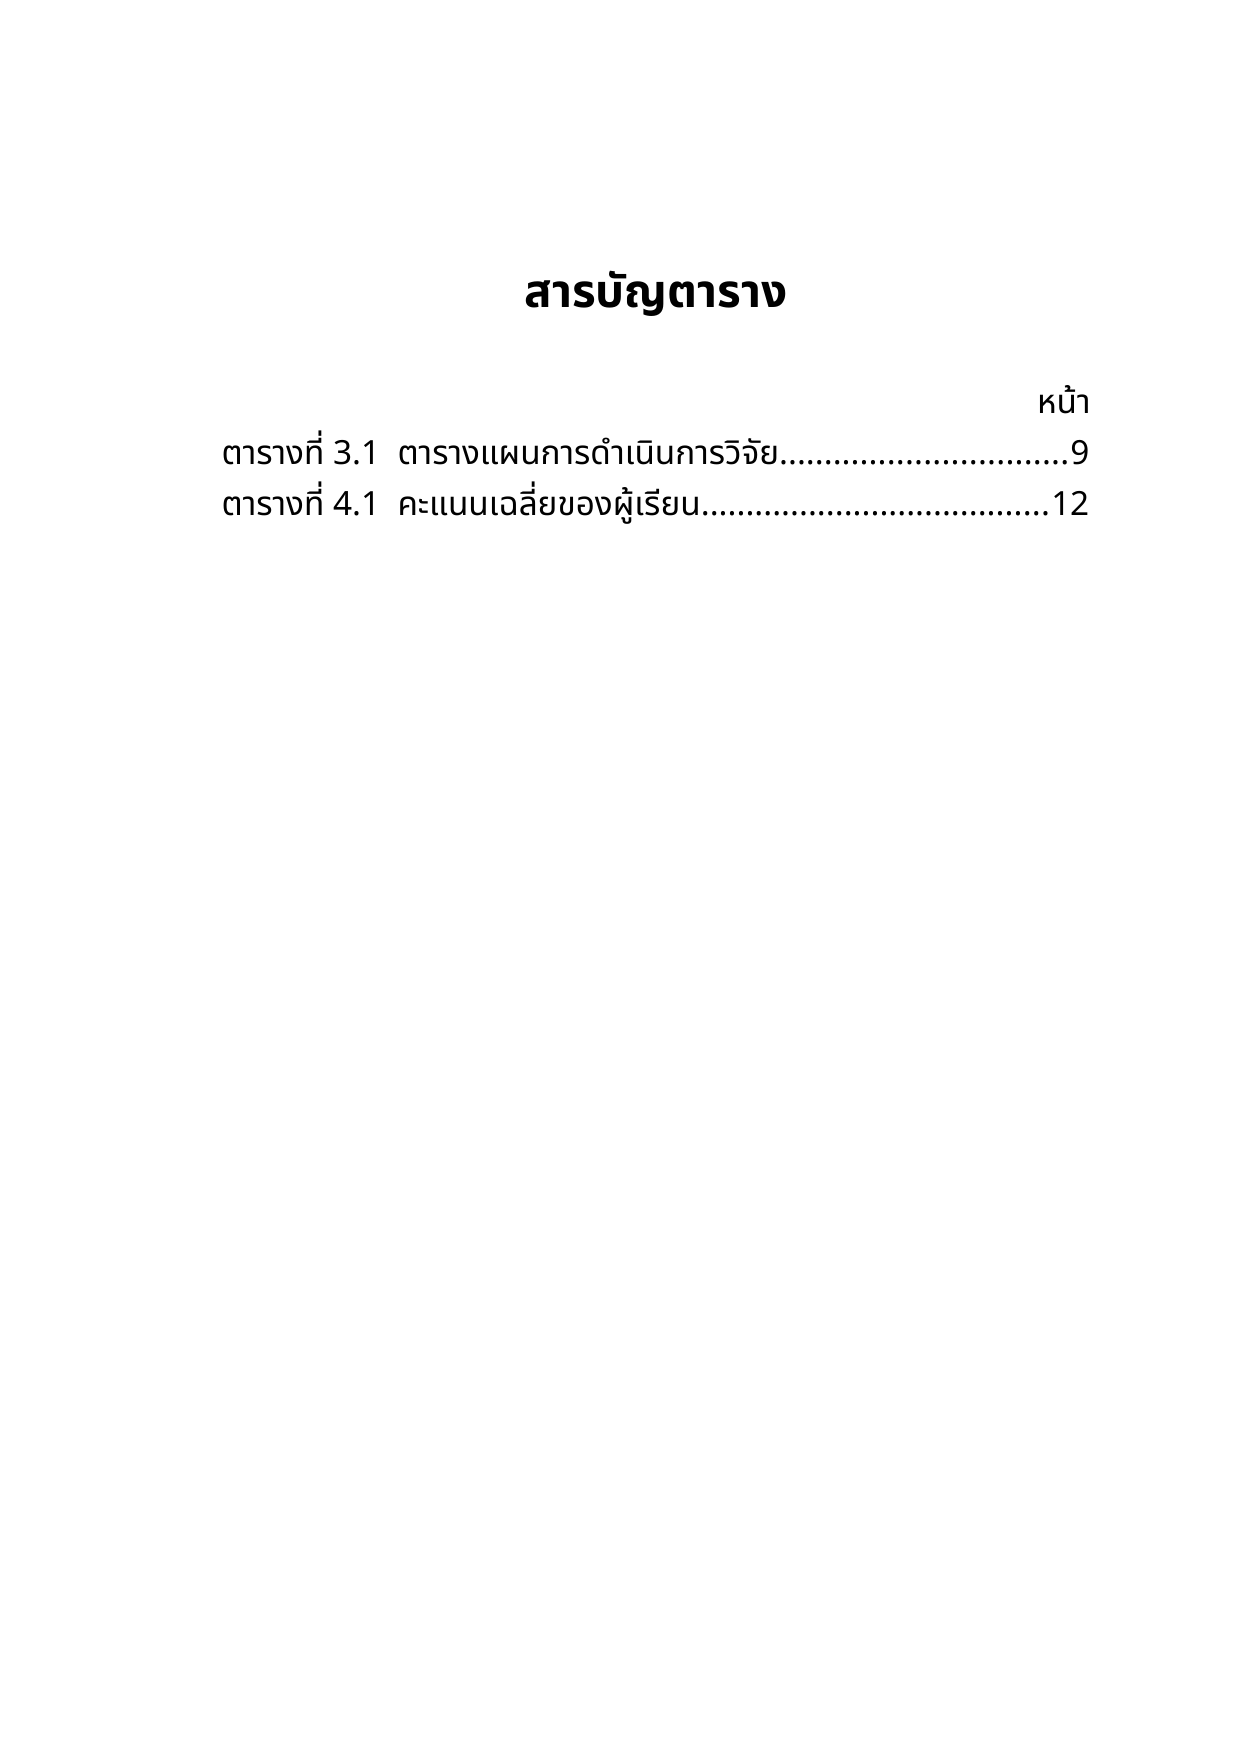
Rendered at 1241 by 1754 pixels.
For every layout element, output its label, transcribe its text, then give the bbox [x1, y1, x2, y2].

text สารบัญตาราง [221, 259, 1090, 328]
text หน้า [221, 378, 1090, 429]
text ตารางที่ 3.1 ตารางแผนการดำเนินการวิจัย 9 [221, 429, 1090, 479]
text ตารางที่ 4.1 คะแนนเฉลี่ยของผู้เรียน 12 [221, 479, 1090, 530]
